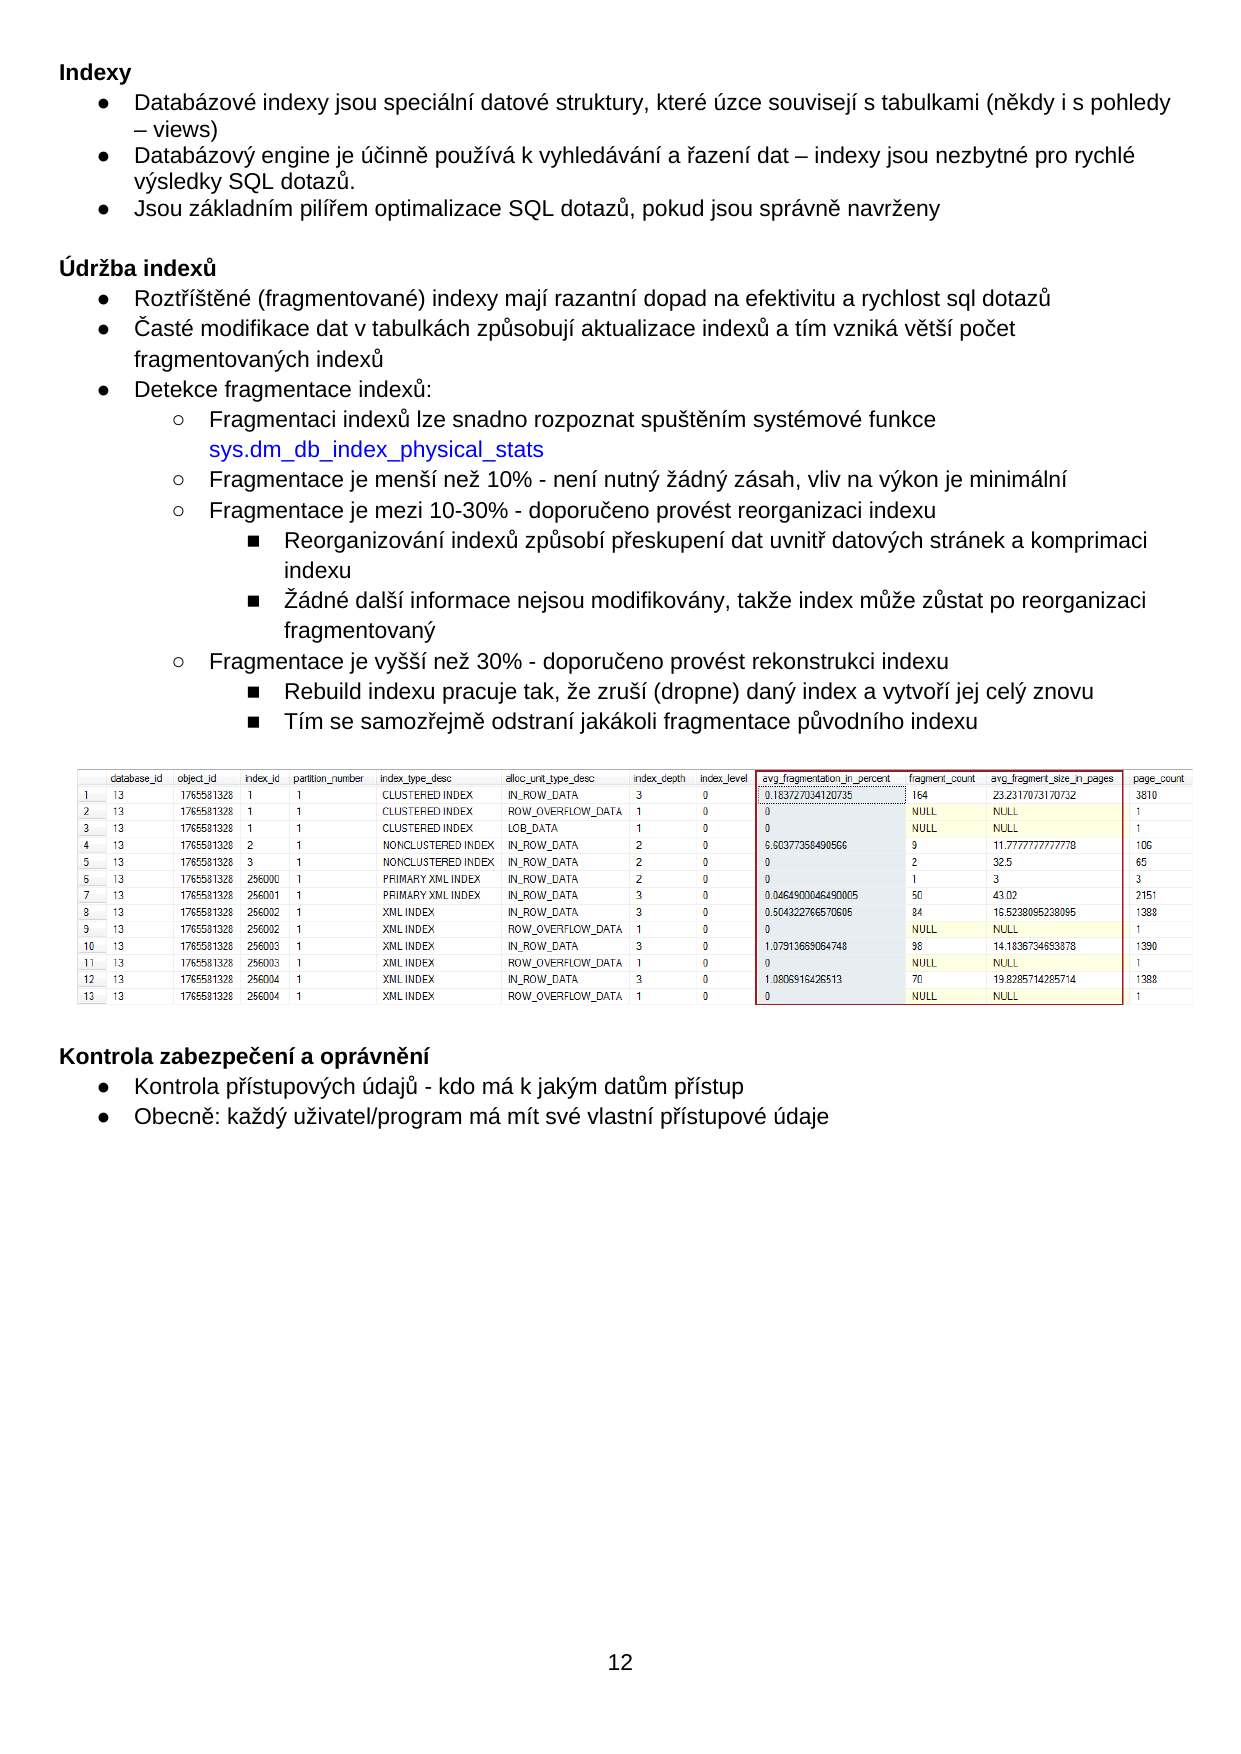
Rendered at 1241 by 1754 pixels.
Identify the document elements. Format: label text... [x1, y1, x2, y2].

list Detekce fragmentace indexů: [96, 376, 1181, 402]
list Rebuild indexu pracuje tak, že zruší (dropne) daný index a vytvoří jej celý znovu [246, 678, 1181, 704]
list Databázové indexy jsou speciální datové struktury, které úzce souvisejí s tabulkami (někdy i s pohledy – views) [96, 89, 1181, 142]
list Fragmentace je vyšší než 30% - doporučeno provést rekonstrukci indexu [171, 648, 1181, 674]
list Kontrola přístupových údajů - kdo má k jakým datům přístup [96, 1073, 1181, 1099]
list Fragmentace je menší než 10% - není nutný žádný zásah, vliv na výkon je minimální [171, 466, 1181, 493]
text Indexy [59, 59, 1181, 85]
list Fragmentaci indexů lze snadno rozpoznat spuštěním systémové funkce sys.dm_db_index_physical_stats [171, 406, 1181, 463]
list Roztříštěné (fragmentované) indexy mají razantní dopad na efektivitu a rychlost sql dotazů [96, 285, 1181, 312]
list Tím se samozřejmě odstraní jakákoli fragmentace původního indexu [246, 708, 1181, 734]
list Reorganizování indexů způsobí přeskupení dat uvnitř datových stránek a komprimaci indexu [246, 527, 1181, 583]
list Obecně: každý uživatel/program má mít své vlastní přístupové údaje [96, 1103, 1181, 1130]
list Časté modifikace dat v tabulkách způsobují aktualizace indexů a tím vzniká větší počet fragmentovaných indexů [96, 315, 1181, 372]
list Žádné další informace nejsou modifikovány, takže index může zůstat po reorganizaci fragmentovaný [246, 587, 1181, 644]
text Údržba indexů [59, 255, 1181, 281]
list Jsou základním pilířem optimalizace SQL dotazů, pokud jsou správně navrženy [96, 194, 1181, 221]
text Kontrola zabezpečení a oprávnění [59, 1043, 1181, 1069]
picture [77, 769, 1193, 1005]
list Databázový engine je účinně používá k vyhledávání a řazení dat – indexy jsou nezbytné pro rychlé výsledky SQL dotazů. [96, 142, 1181, 194]
list Fragmentace je mezi 10-30% - doporučeno provést reorganizaci indexu [171, 497, 1181, 523]
